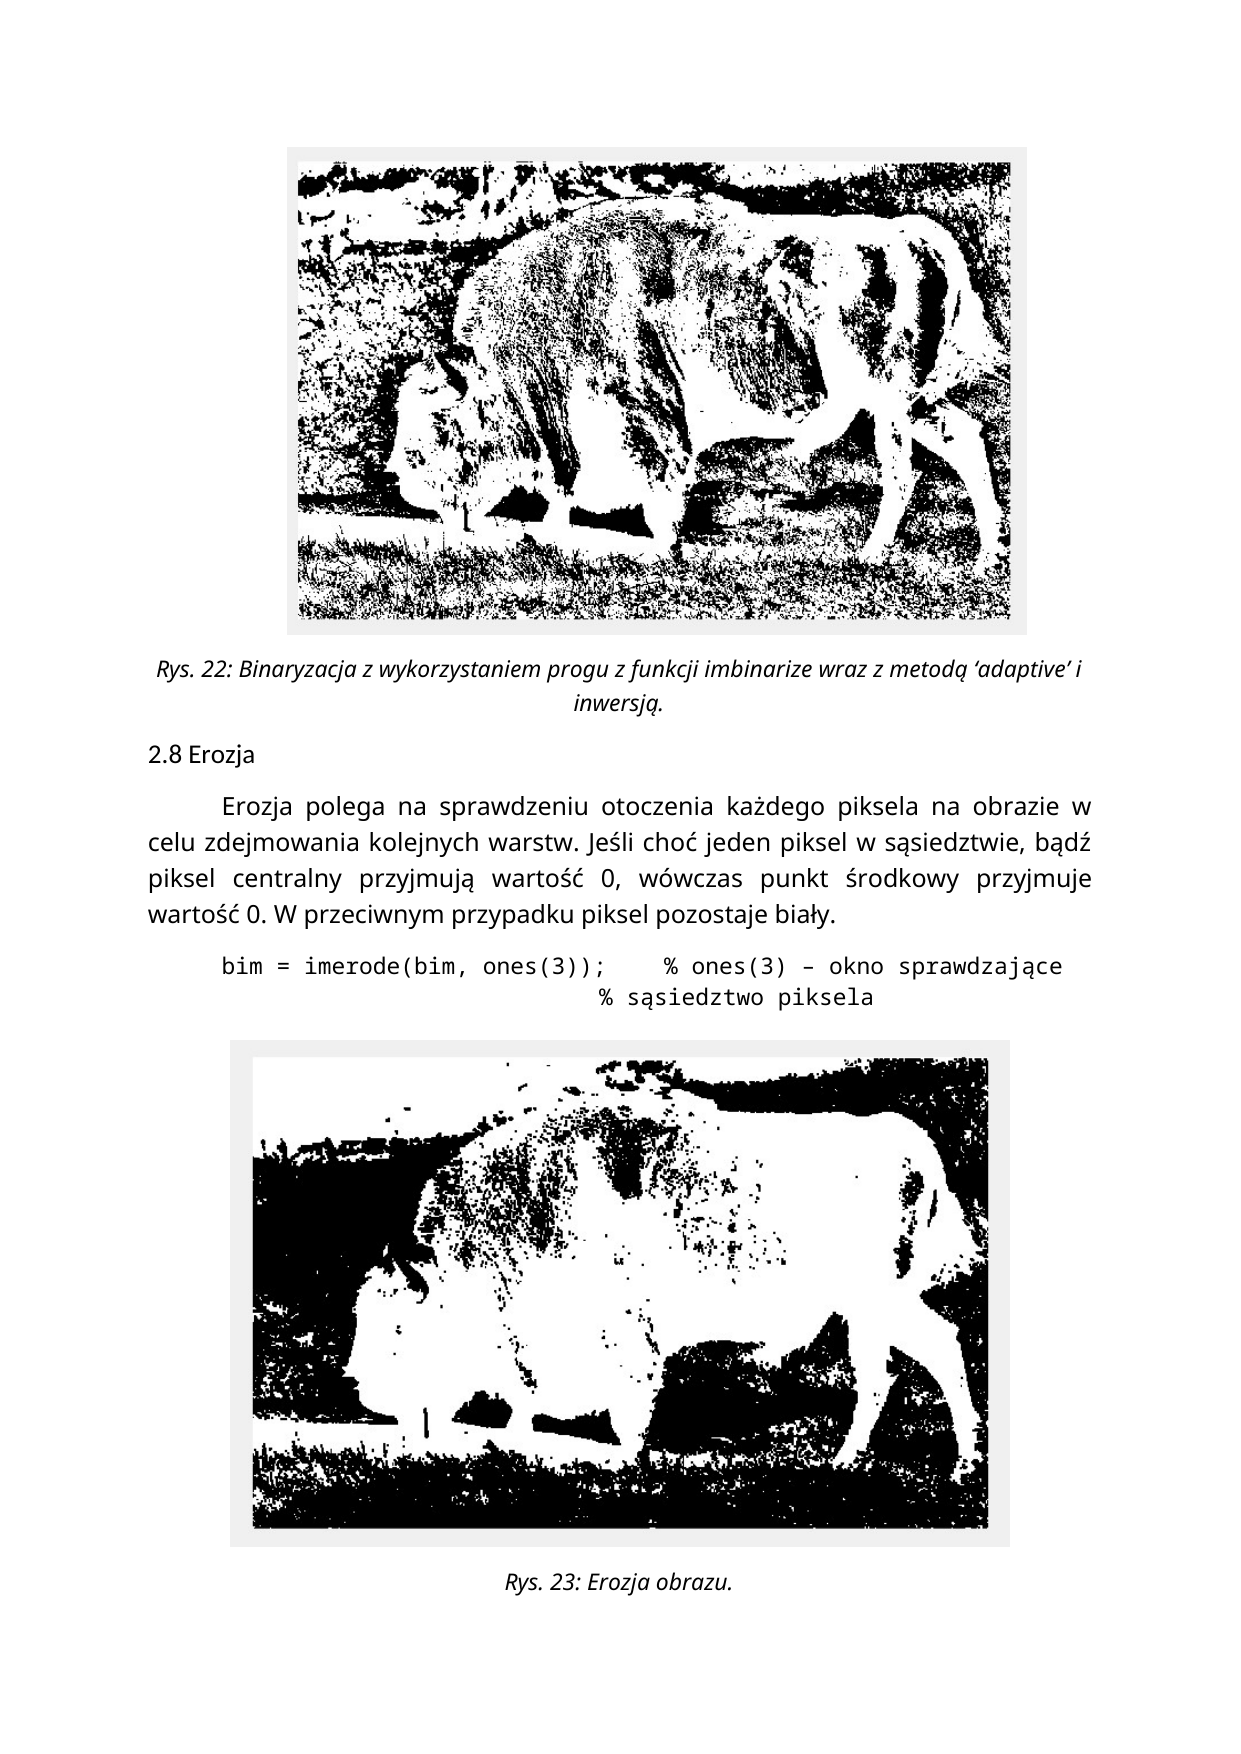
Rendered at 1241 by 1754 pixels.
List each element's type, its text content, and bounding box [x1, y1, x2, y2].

text Erozja polega na sprawdzeniu otoczenia każdego piksela na obrazie w celu zdejmowania kolejnych warstw. Jeśli choć jeden piksel w sąsiedztwie, bądź piksel centralny przyjmują wartość 0, wówczas punkt środkowy przyjmuje wartość 0. W przeciwnym przypadku piksel pozostaje biały. [148, 789, 1093, 931]
text % sąsiedztwo piksela [516, 981, 1093, 1012]
text Rys. 23: Erozja obrazu. [148, 1566, 1093, 1597]
picture [230, 1040, 1010, 1547]
text bim = imerode(bim, ones(3)); % ones(3) – okno sprawdzające [221, 950, 1093, 981]
text 2.8 Erozja [148, 737, 1093, 770]
text Rys. 22: Binaryzacja z wykorzystaniem progu z funkcji imbinarize wraz z metodą ‘adaptive’ i inwersją. [148, 653, 1093, 718]
picture [287, 147, 1027, 635]
